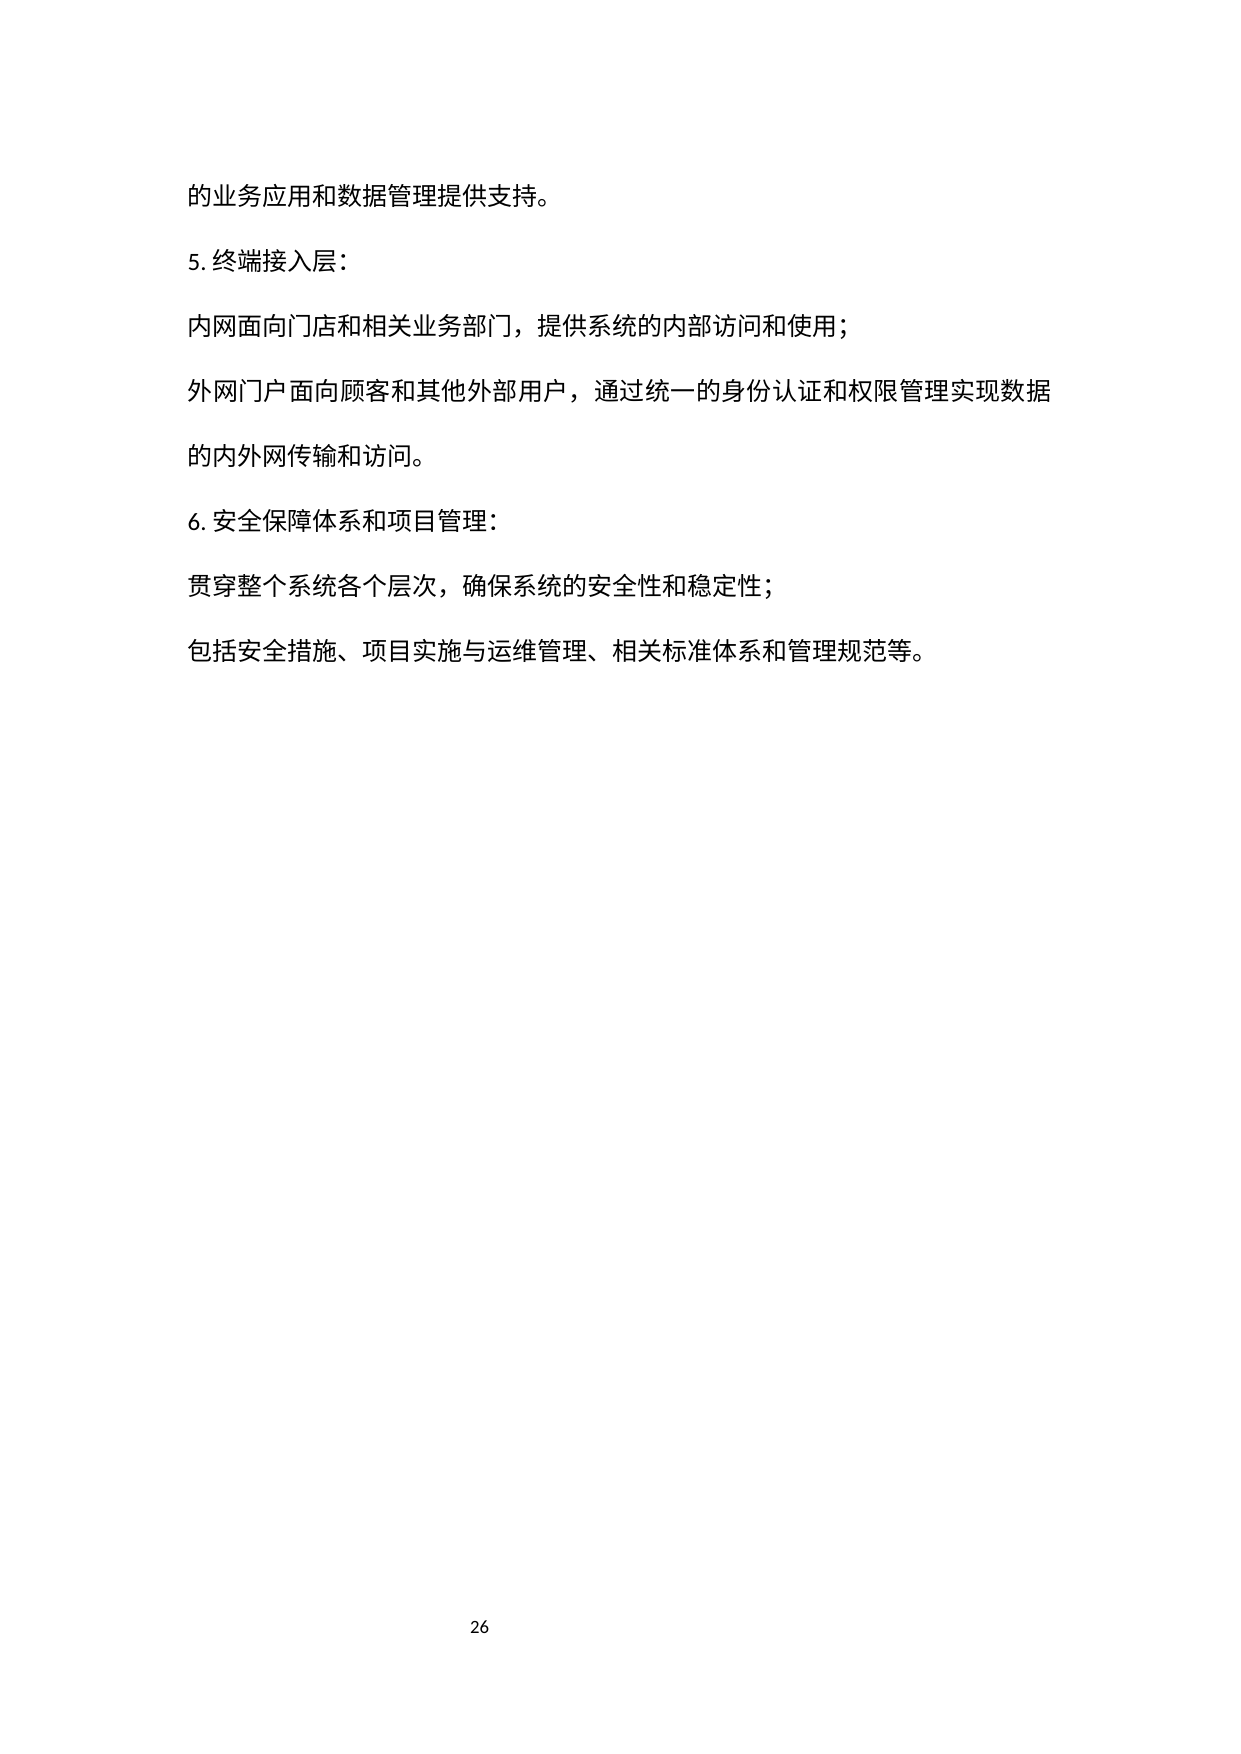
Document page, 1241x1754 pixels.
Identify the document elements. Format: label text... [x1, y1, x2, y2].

text 内网面向门店和相关业务部门，提供系统的内部访问和使用； [187, 292, 1053, 357]
text 包括安全措施、项目实施与运维管理、相关标准体系和管理规范等。 [187, 617, 1053, 682]
text 6. 安全保障体系和项目管理： [187, 487, 1053, 552]
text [187, 162, 1053, 227]
text 外网门户面向顾客和其他外部用户，通过统一的身份认证和权限管理实现数据的内外网传输和访问。 [187, 357, 1053, 487]
text 贯穿整个系统各个层次，确保系统的安全性和稳定性； [187, 552, 1053, 617]
text 5. 终端接入层： [187, 227, 1053, 292]
